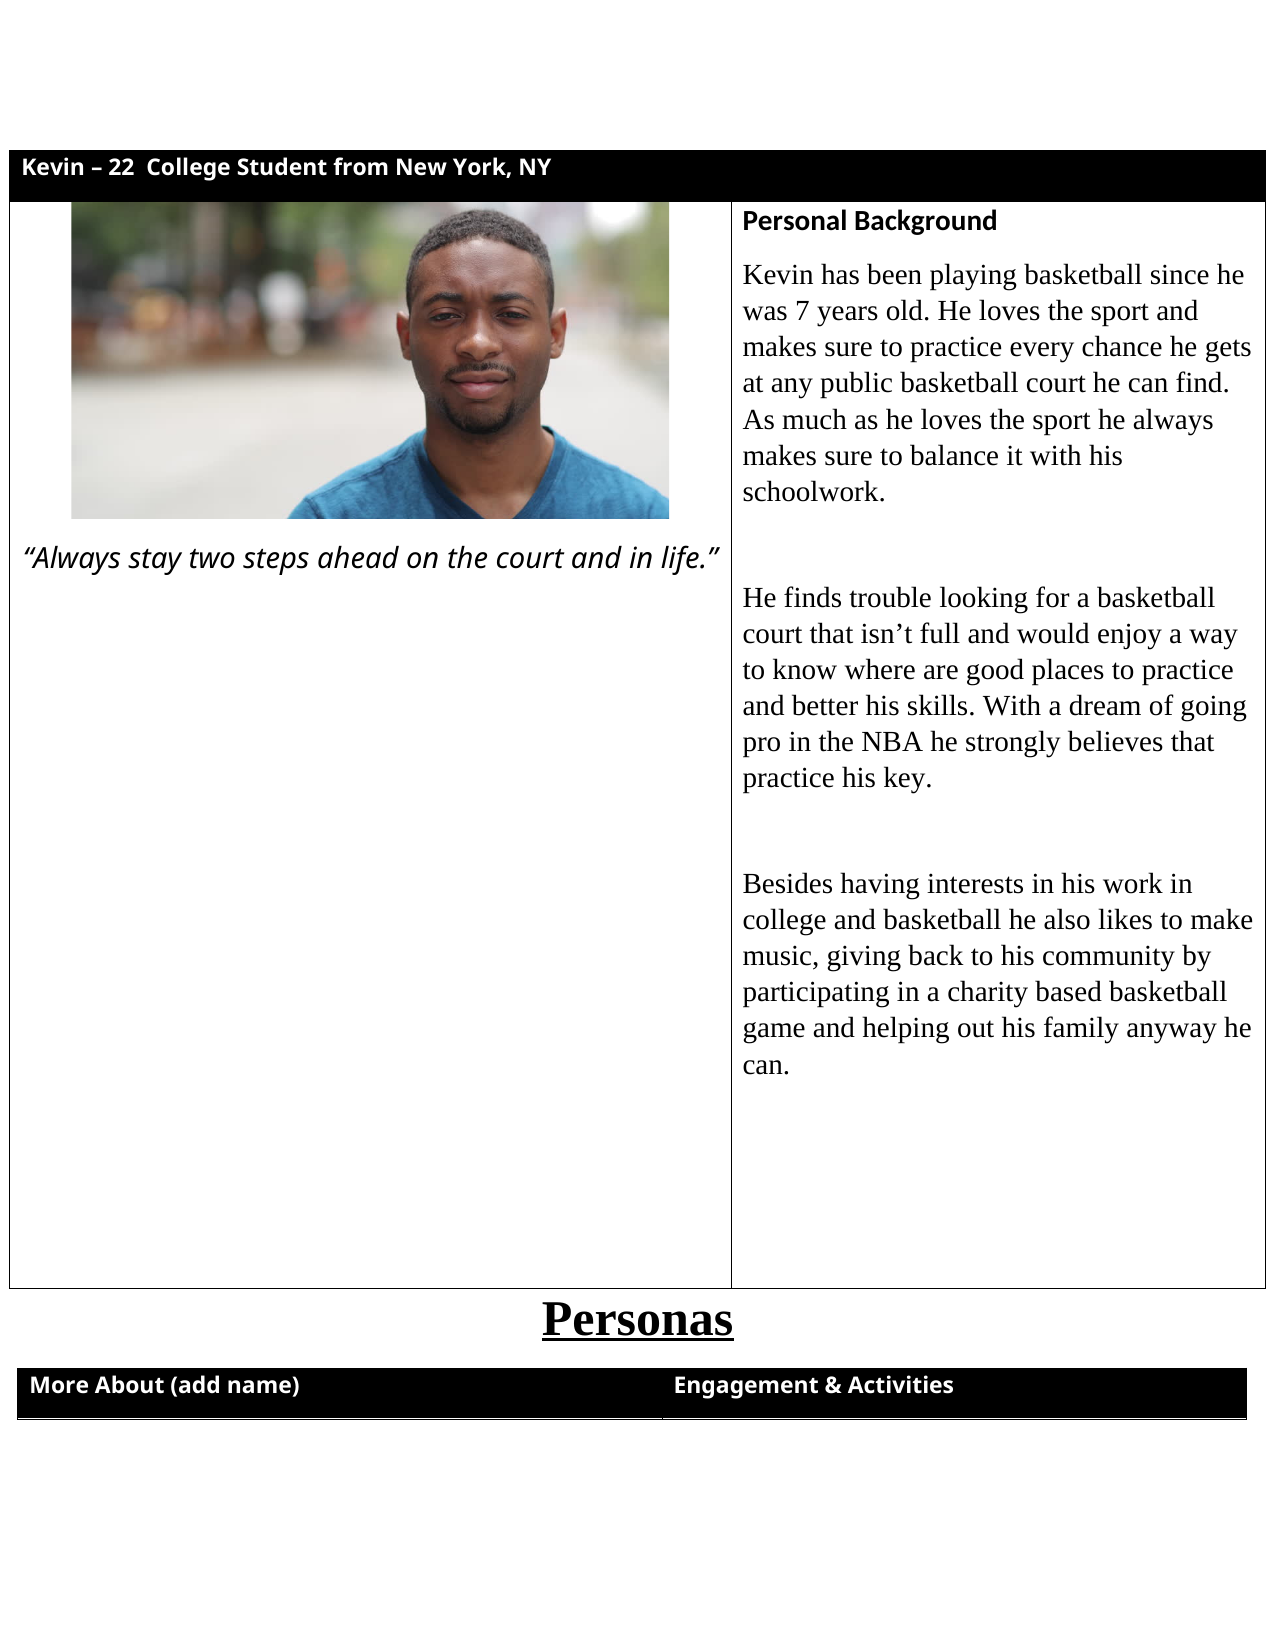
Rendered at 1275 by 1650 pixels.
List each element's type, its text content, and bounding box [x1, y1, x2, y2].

text Personas [150, 1289, 1125, 1346]
table_cell “Always stay two steps ahead on the court and in life.” [10, 202, 731, 1288]
table_cell Personal Background Kevin has been playing basketball since he was 7 years old. He loves the sport and makes sure to practice every chance he gets at any public basketball court he can find. As much as he loves the sport he always makes sure to balance it with his schoolwork. He finds trouble looking for a basketball court that isn’t full and would enjoy a way to know where are good places to practice and better his skills. With a dream of going pro in the NBA he strongly believes that practice his key. Besides having interests in his work in college and basketball he also likes to make music, giving back to his community by participating in a charity based basketball game and helping out his family anyway he can. [732, 202, 1265, 1288]
table_header More About (add name) [18, 1369, 662, 1418]
table_header Kevin – 22 College Student from New York, NY [10, 151, 1265, 201]
picture [71, 202, 670, 519]
table_header Engagement & Activities [663, 1369, 1246, 1418]
